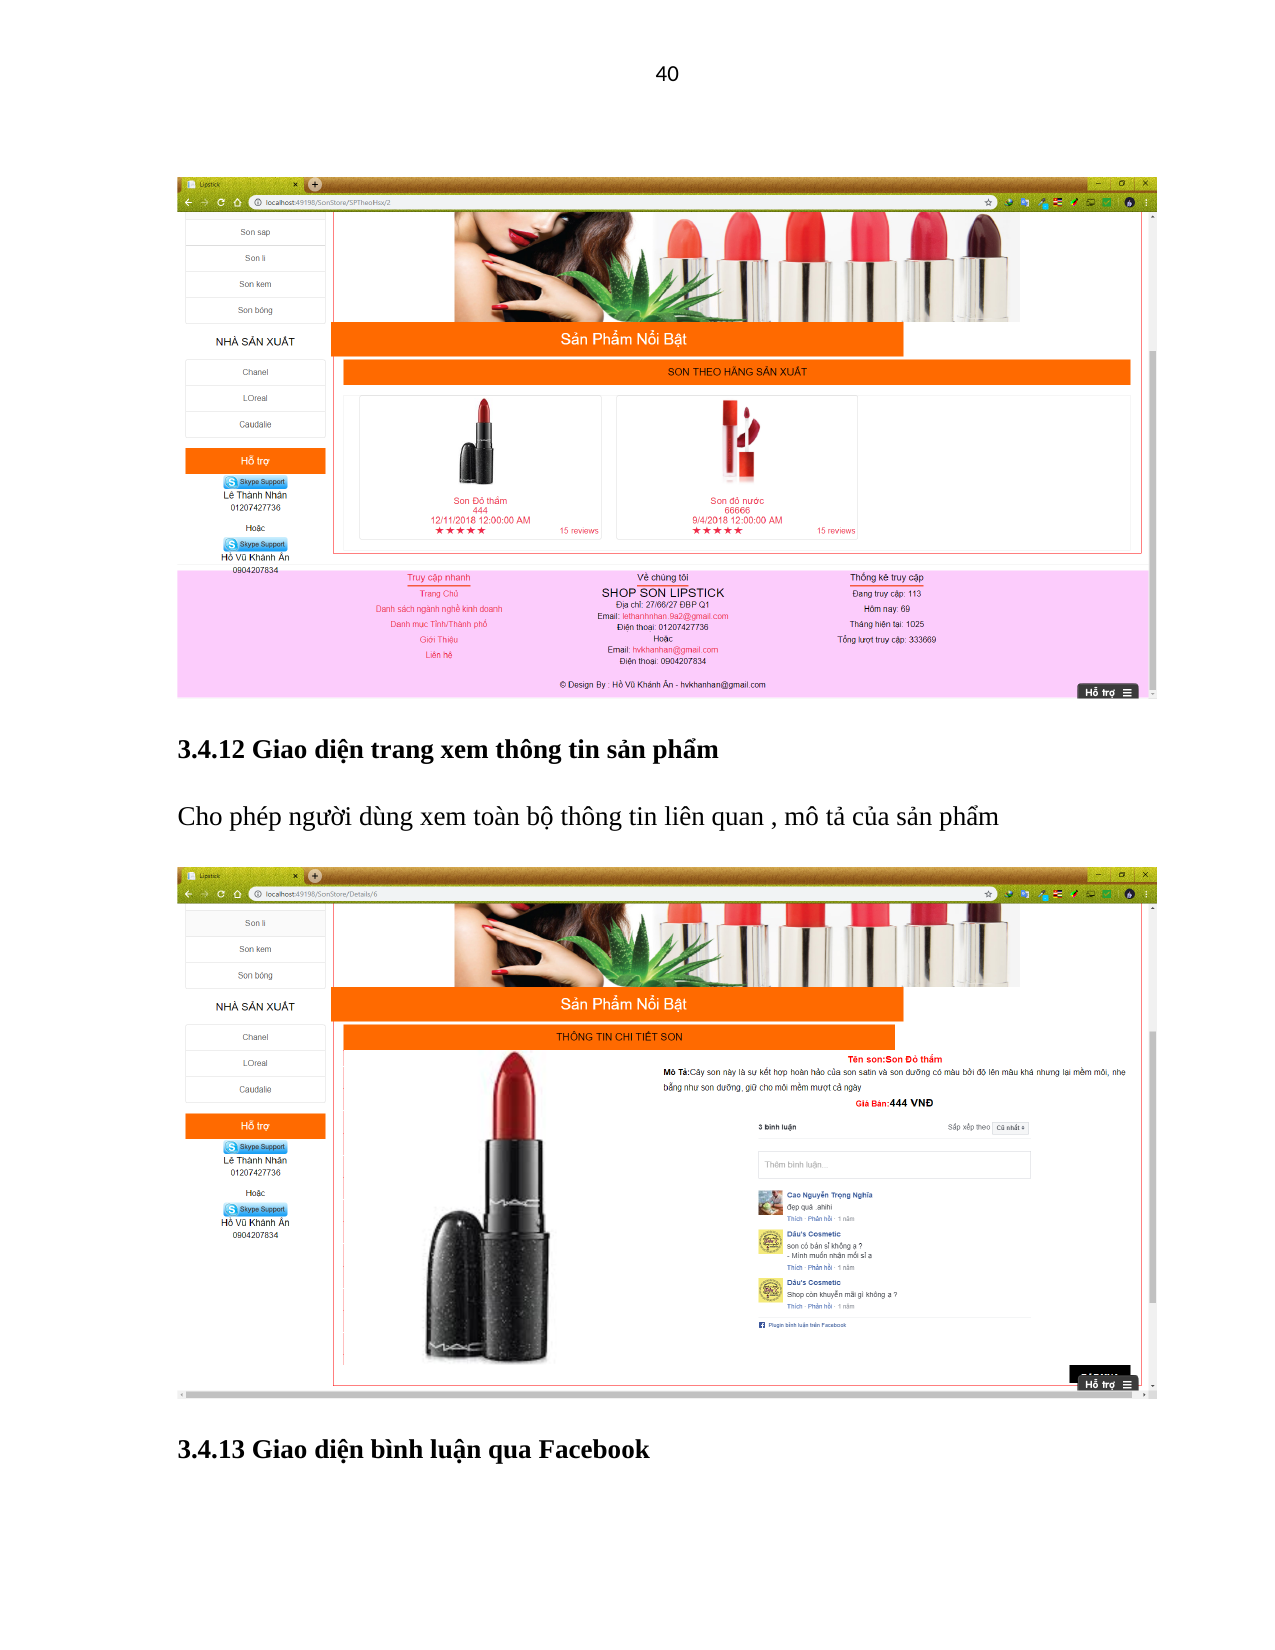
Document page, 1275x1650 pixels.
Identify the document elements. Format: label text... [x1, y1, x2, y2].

text Cho phép người dùng xem toàn bộ thông tin liên quan , mô tả của sản phẩm [177, 800, 1157, 832]
text 3.4.12 Giao diện trang xem thông tin sản phẩm [177, 733, 1157, 764]
picture [177, 867, 1157, 1399]
picture [177, 177, 1157, 699]
text 3.4.13 Giao diện bình luận qua Facebook [177, 1433, 1157, 1464]
